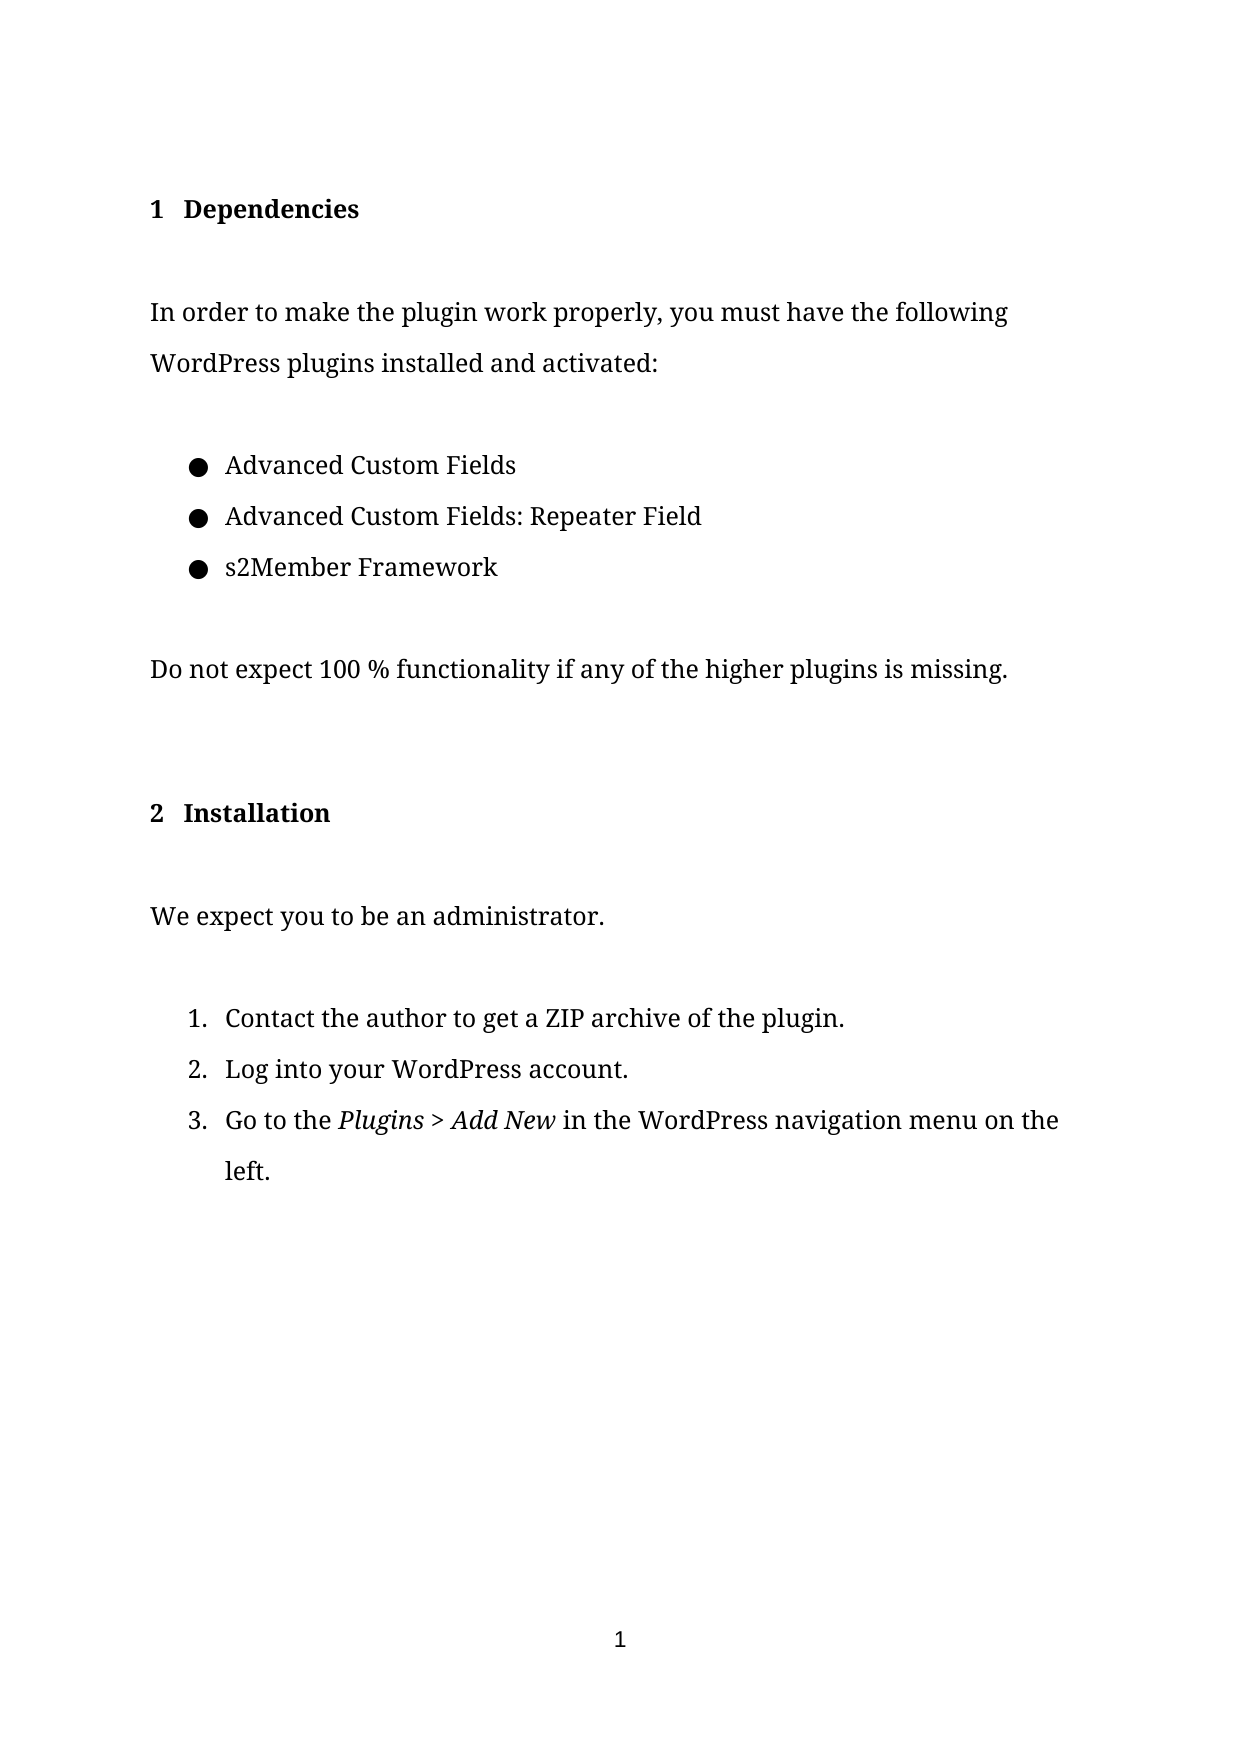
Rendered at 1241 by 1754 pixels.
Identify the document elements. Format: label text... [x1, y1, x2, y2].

list Contact the author to get a ZIP archive of the plugin. [187, 1000, 1090, 1034]
text We expect you to be an administrator. [150, 898, 1090, 932]
text Do not expect 100 % functionality if any of the higher plugins is missing. [150, 652, 1090, 686]
subtitle 1 Dependencies [150, 192, 1090, 226]
text In order to make the plugin work properly, you must have the following WordPress plugins installed and activated: [150, 294, 1090, 379]
list Advanced Custom Fields: Repeater Field [187, 498, 1090, 533]
list Log into your WordPress account. [187, 1051, 1090, 1085]
list s2Member Framework [187, 549, 1090, 584]
list Go to the Plugins > Add New in the WordPress navigation menu on the left. [187, 1102, 1090, 1187]
list Advanced Custom Fields [187, 447, 1090, 482]
subtitle 2 Installation [150, 795, 1090, 829]
